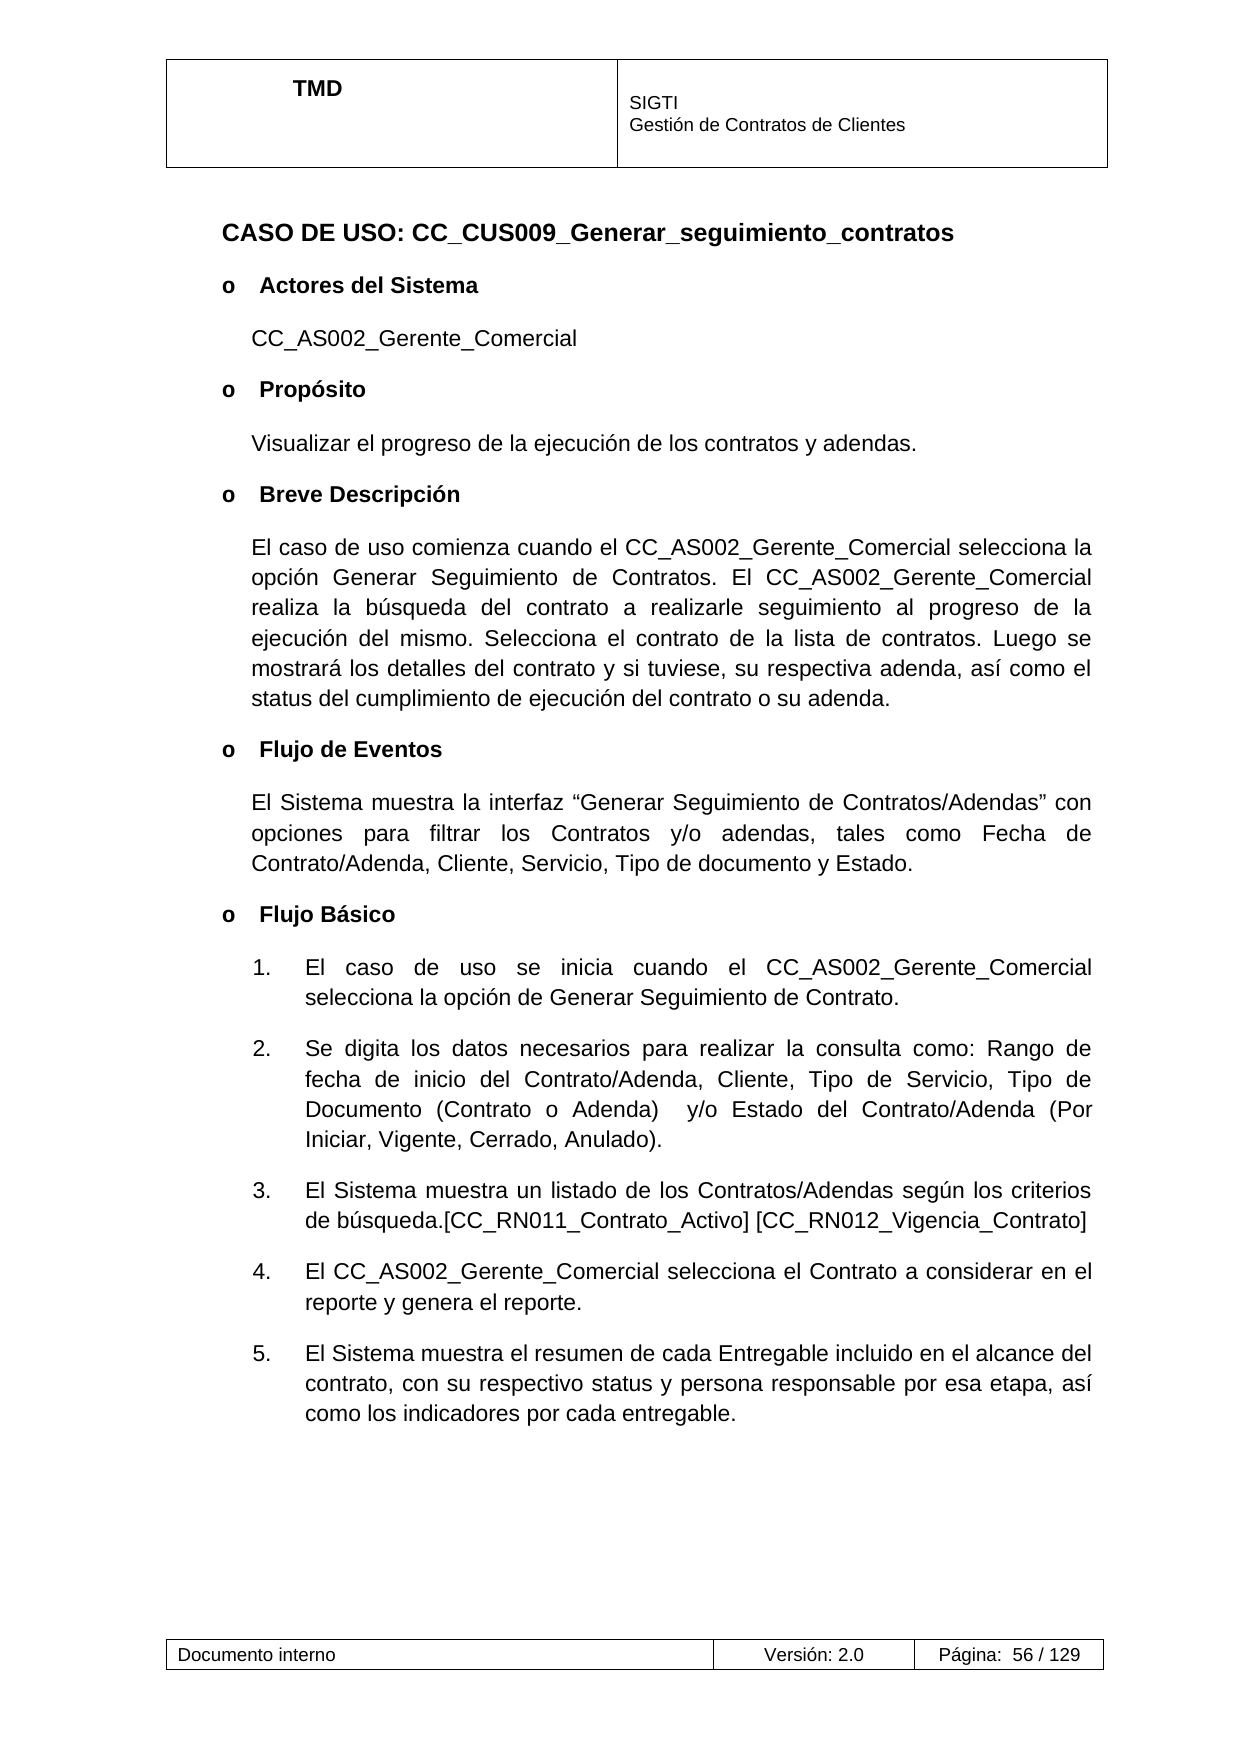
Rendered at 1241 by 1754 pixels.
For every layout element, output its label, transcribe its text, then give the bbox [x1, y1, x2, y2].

list Flujo de Eventos [222, 736, 1092, 764]
list El Sistema muestra un listado de los Contratos/Adendas según los criterios de búsqueda.[CC_RN011_Contrato_Activo] [CC_RN012_Vigencia_Contrato] [252, 1177, 1092, 1234]
list El CC_AS002_Gerente_Comercial selecciona el Contrato a considerar en el reporte y genera el reporte. [252, 1258, 1092, 1315]
list Flujo Básico [222, 901, 1092, 929]
list Propósito [222, 376, 1092, 404]
list El caso de uso se inicia cuando el CC_AS002_Gerente_Comercial selecciona la opción de Generar Seguimiento de Contrato. [252, 954, 1092, 1011]
list El caso de uso comienza cuando el CC_AS002_Gerente_Comercial selecciona la opción Generar Seguimiento de Contratos. El CC_AS002_Gerente_Comercial realiza la búsqueda del contrato a realizarle seguimiento al progreso de la ejecución del mismo. Selecciona el contrato de la lista de contratos. Luego se mostrará los detalles del contrato y si tuviese, su respectiva adenda, así como el status del cumplimiento de ejecución del contrato o su adenda. [251, 534, 1092, 711]
list CC_AS002_Gerente_Comercial [251, 325, 1092, 352]
list Visualizar el progreso de la ejecución de los contratos y adendas. [251, 429, 1092, 456]
list Actores del Sistema [222, 272, 1092, 300]
list Se digita los datos necesarios para realizar la consulta como: Rango de fecha de inicio del Contrato/Adenda, Cliente, Tipo de Servicio, Tipo de Documento (Contrato o Adenda) y/o Estado del Contrato/Adenda (Por Iniciar, Vigente, Cerrado, Anulado). [252, 1035, 1092, 1152]
list Breve Descripción [222, 481, 1092, 509]
list El Sistema muestra el resumen de cada Entregable incluido en el alcance del contrato, con su respectivo status y persona responsable por esa etapa, así como los indicadores por cada entregable. [252, 1339, 1092, 1426]
list El Sistema muestra la interfaz “Generar Seguimiento de Contratos/Adendas” con opciones para filtrar los Contratos y/o adendas, tales como Fecha de Contrato/Adenda, Cliente, Servicio, Tipo de documento y Estado. [251, 789, 1092, 876]
list CASO DE USO: CC_CUS009_Generar_seguimiento_contratos [222, 218, 1092, 247]
